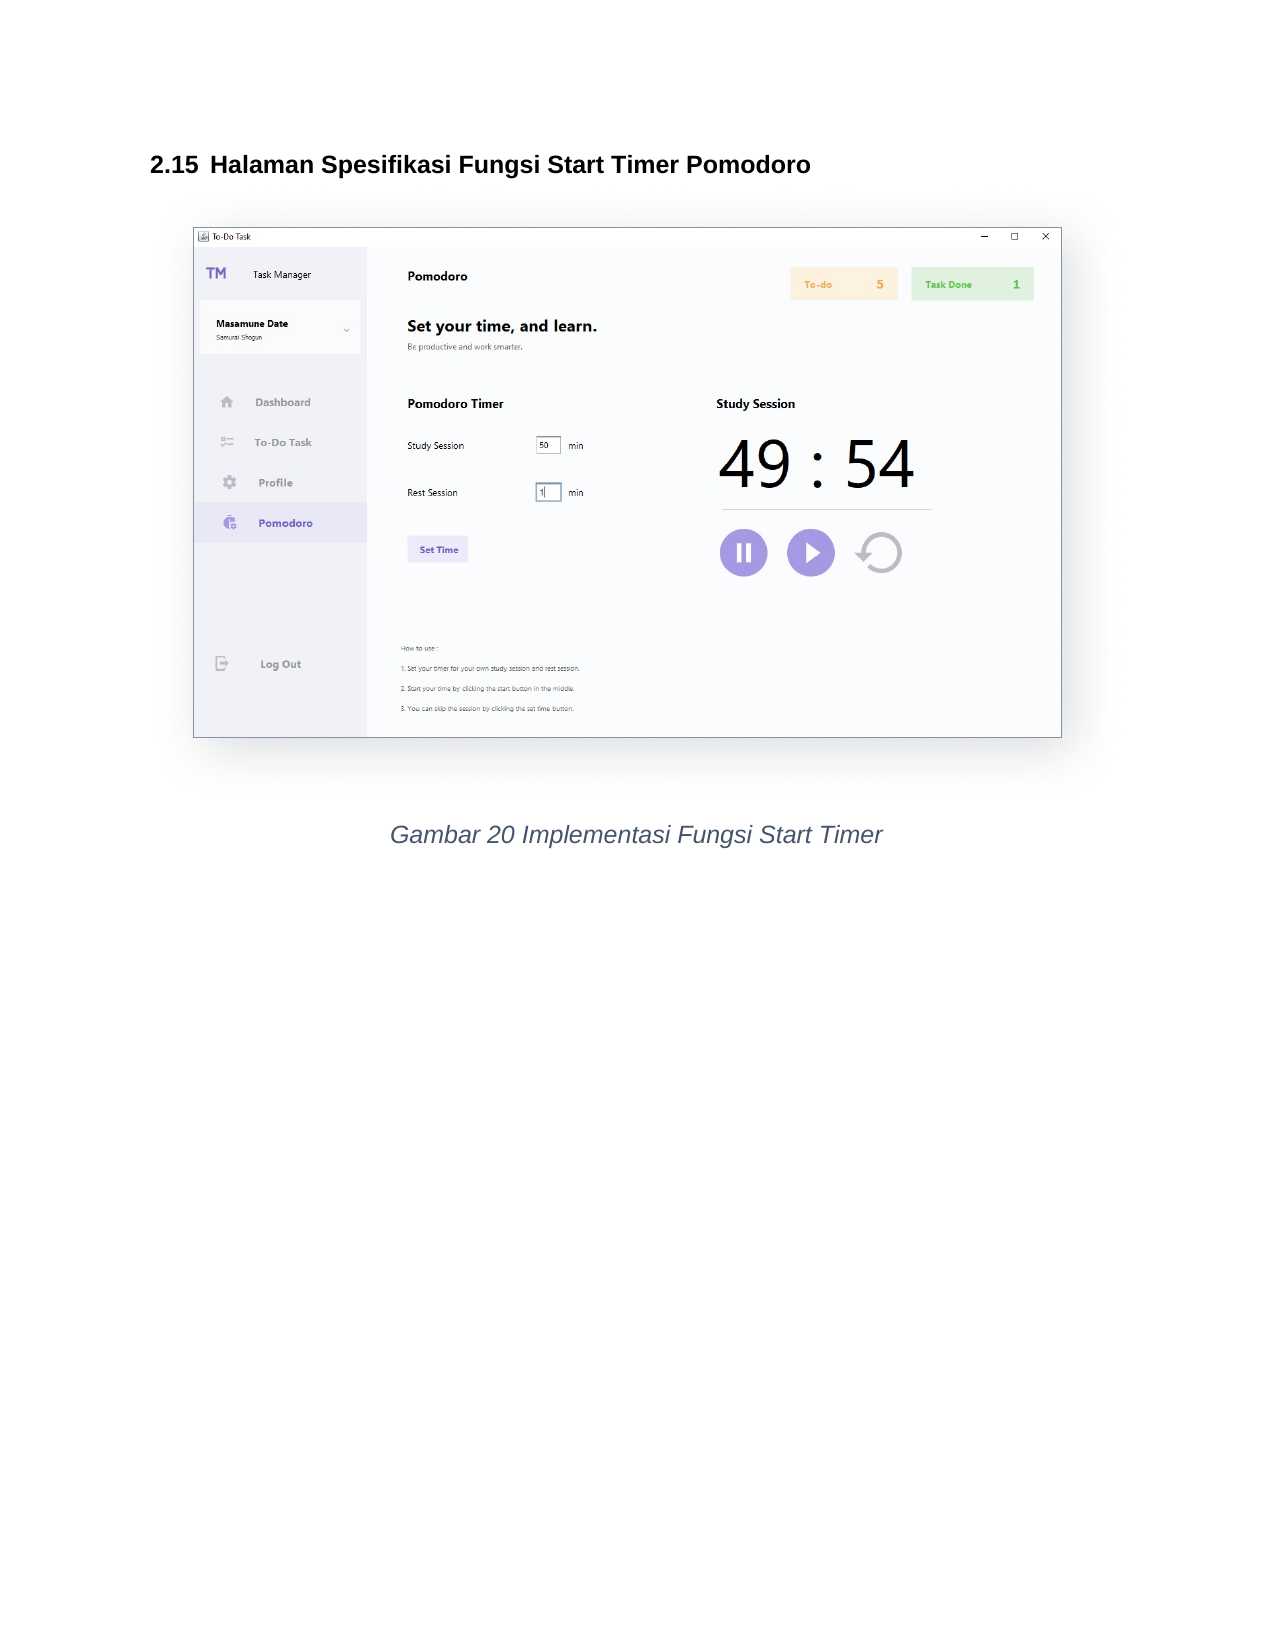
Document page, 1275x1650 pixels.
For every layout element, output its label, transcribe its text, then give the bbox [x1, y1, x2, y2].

picture [150, 185, 1125, 802]
subtitle Halaman Spesifikasi Fungsi Start Timer Pomodoro [150, 150, 1125, 179]
text Gambar 20 Implementasi Fungsi Start Timer [150, 821, 1125, 849]
